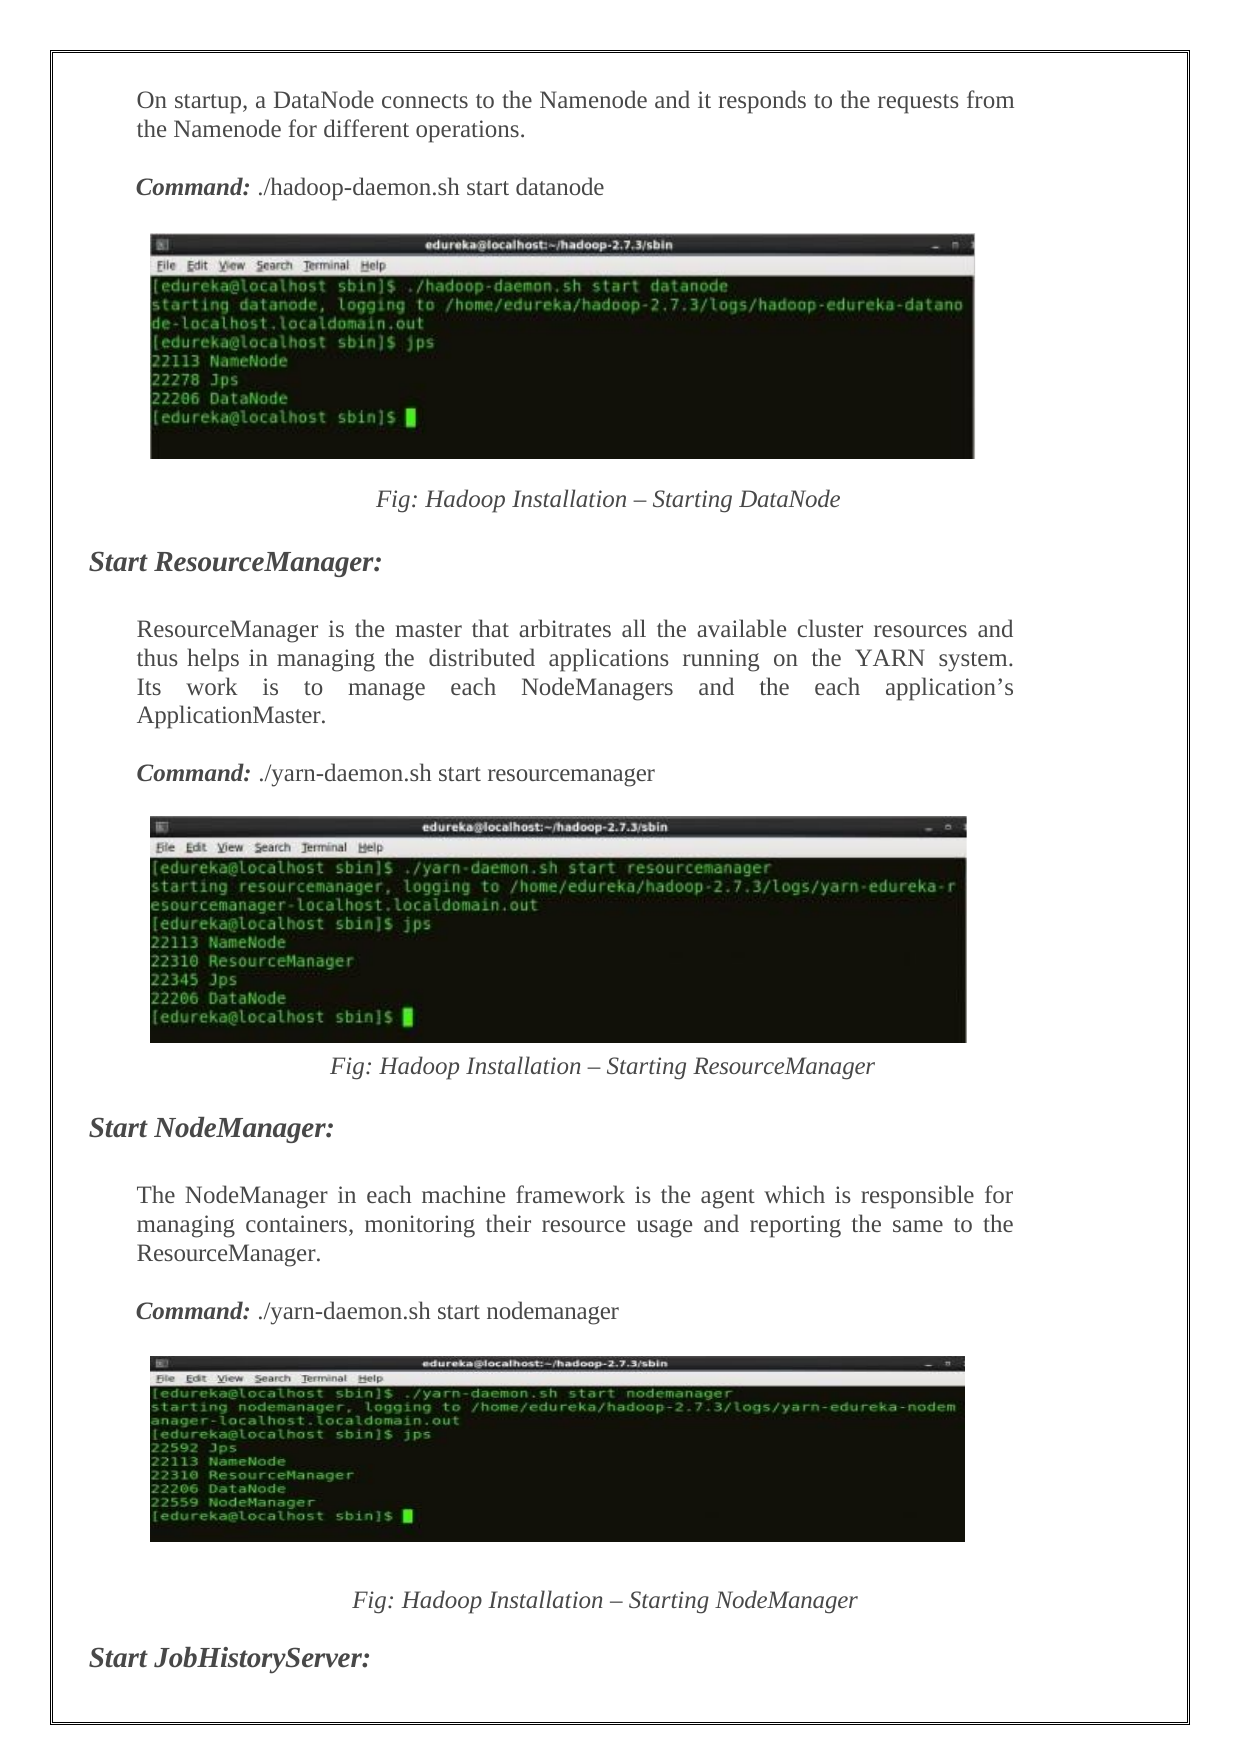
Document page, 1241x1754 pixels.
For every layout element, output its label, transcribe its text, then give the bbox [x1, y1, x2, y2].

text Command: ./hadoop-daemon.sh start datanode [136, 172, 1180, 201]
subtitle Start NodeManager: [88, 1110, 1180, 1143]
text The NodeManager in each machine framework is the agent which is responsible for managing containers, monitoring their resource usage and reporting the same to the ResourceManager. [136, 1181, 1014, 1267]
subtitle Start JobHistoryServer: [88, 1640, 1180, 1674]
picture [150, 816, 967, 1043]
picture [150, 233, 976, 459]
subtitle Start ResourceManager: [88, 544, 1180, 577]
text Fig: Hadoop Installation – Starting NodeManager [352, 1585, 1180, 1614]
text Command: ./yarn-daemon.sh start nodemanager [136, 1296, 1180, 1325]
text On startup, a DataNode connects to the Namenode and it responds to the requests from the Namenode for different operations. [136, 86, 1015, 143]
text Command: ./yarn-daemon.sh start resourcemanager [136, 758, 1180, 787]
picture [150, 1356, 965, 1542]
text ResourceManager is the master that arbitrates all the available cluster resources and thus helps in managing the distributed applications running on the YARN system. Its work is to manage each NodeManagers and the each application’s ApplicationMaster. [136, 614, 1014, 729]
text Fig: Hadoop Installation – Starting ResourceManager [328, 1043, 876, 1079]
text Fig: Hadoop Installation – Starting DataNode [328, 484, 888, 513]
